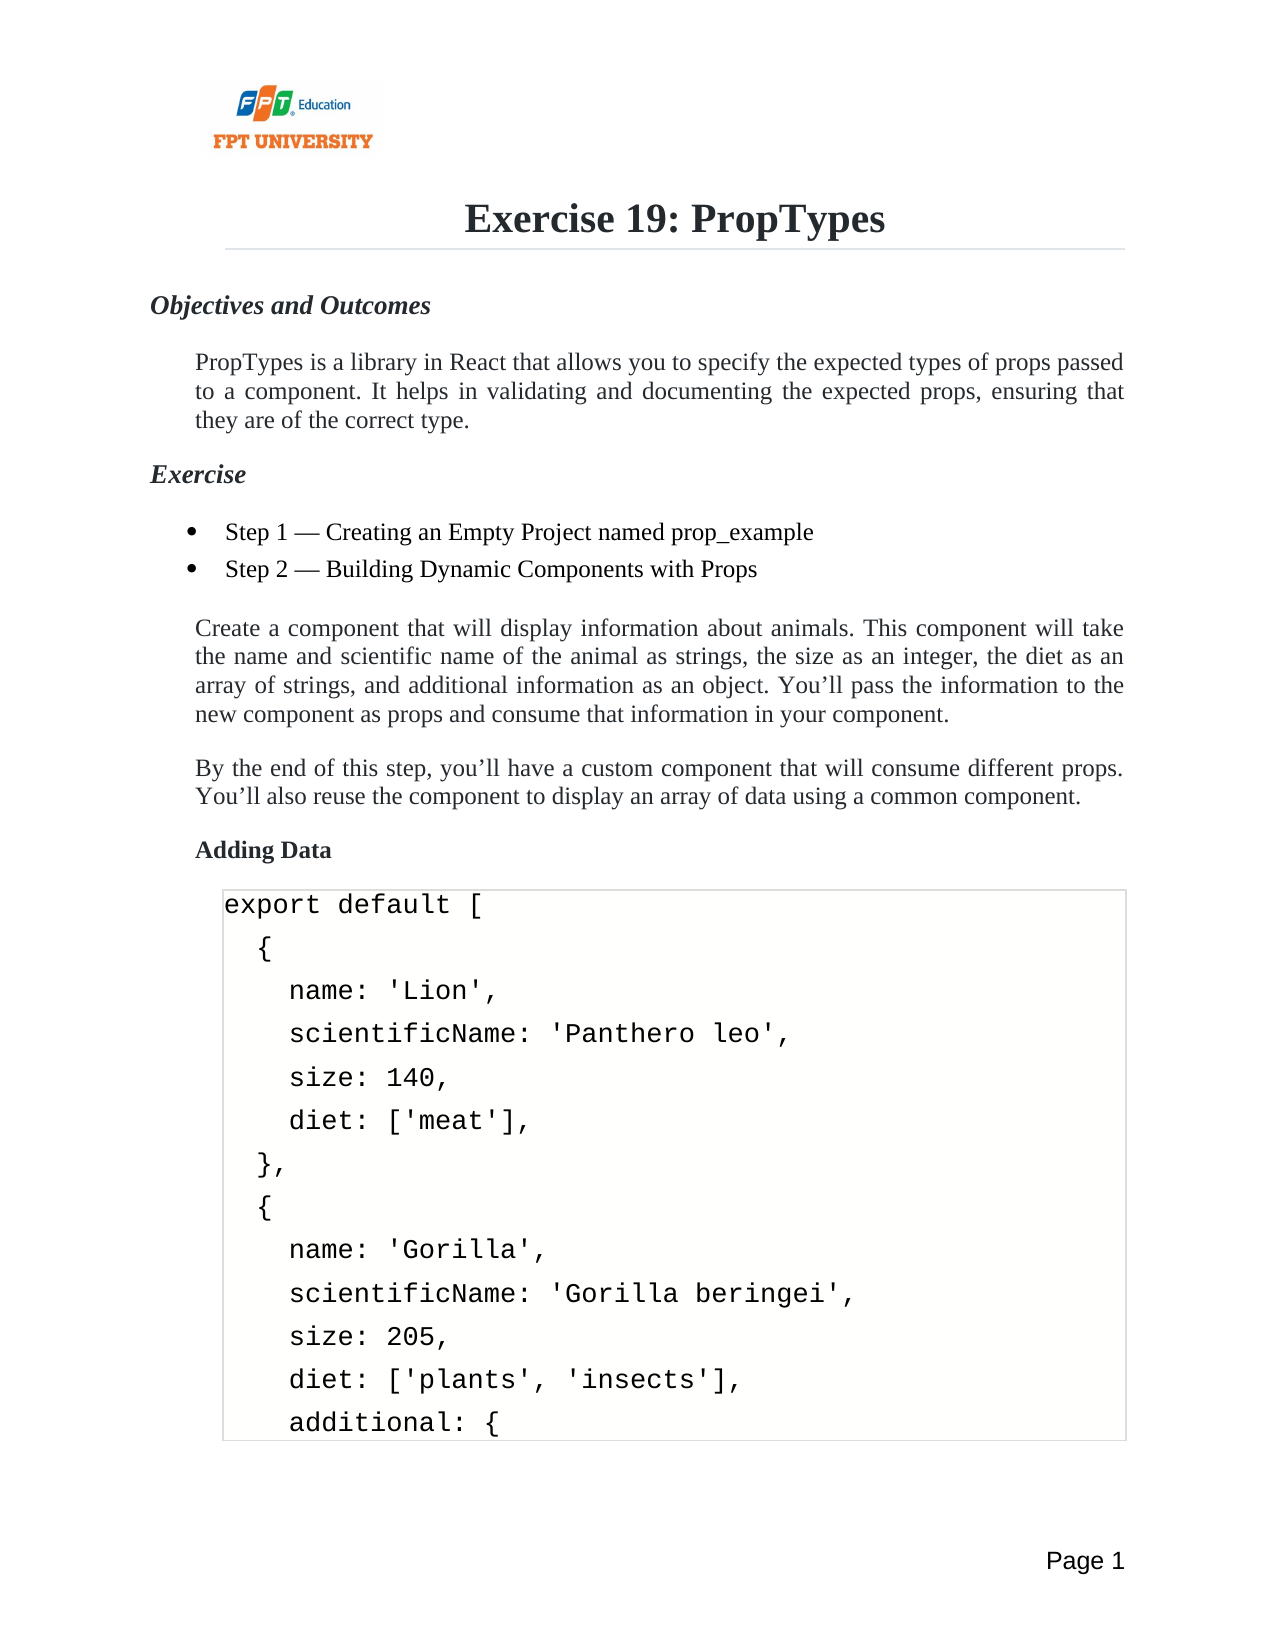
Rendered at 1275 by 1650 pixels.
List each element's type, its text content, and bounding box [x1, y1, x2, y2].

text scientificName: 'Panthero leo', [224, 1018, 1125, 1051]
text name: 'Gorilla', [224, 1235, 1125, 1267]
text size: 140, [224, 1062, 1125, 1094]
text Objectives and Outcomes [150, 289, 1125, 320]
list Exercise 19: PropTypes [225, 194, 1125, 248]
text additional: { [224, 1408, 1125, 1440]
text size: 205, [224, 1321, 1125, 1353]
text diet: ['meat'], [224, 1105, 1125, 1137]
text PropTypes is a library in React that allows you to specify the expected types of props passed to a component. It helps in validating and documenting the expected props, ensuring that they are of the correct type. [195, 347, 1125, 434]
text }, [224, 1148, 1125, 1181]
text Step 1 — Creating an Empty Project named prop_example [187, 517, 1125, 546]
text name: 'Lion', [224, 975, 1125, 1008]
text diet: ['plants', 'insects'], [224, 1364, 1125, 1397]
text export default [ [224, 891, 1125, 921]
text scientificName: 'Gorilla beringei', [224, 1278, 1125, 1310]
text By the end of this step, you’ll have a custom component that will consume different props. You’ll also reuse the component to display an array of data using a common component. [195, 753, 1125, 810]
text Create a component that will display information about animals. This component will take the name and scientific name of the animal as strings, the size as an integer, the diet as an array of strings, and additional information as an object. You’ll pass the information to the new component as props and consume that information in your component. [195, 613, 1125, 728]
text { [224, 1191, 1125, 1224]
text Exercise [150, 459, 1125, 490]
text Step 2 — Building Dynamic Components with Props [187, 554, 1125, 583]
text Adding Data [195, 835, 1125, 864]
text { [224, 932, 1125, 964]
picture [194, 75, 387, 157]
